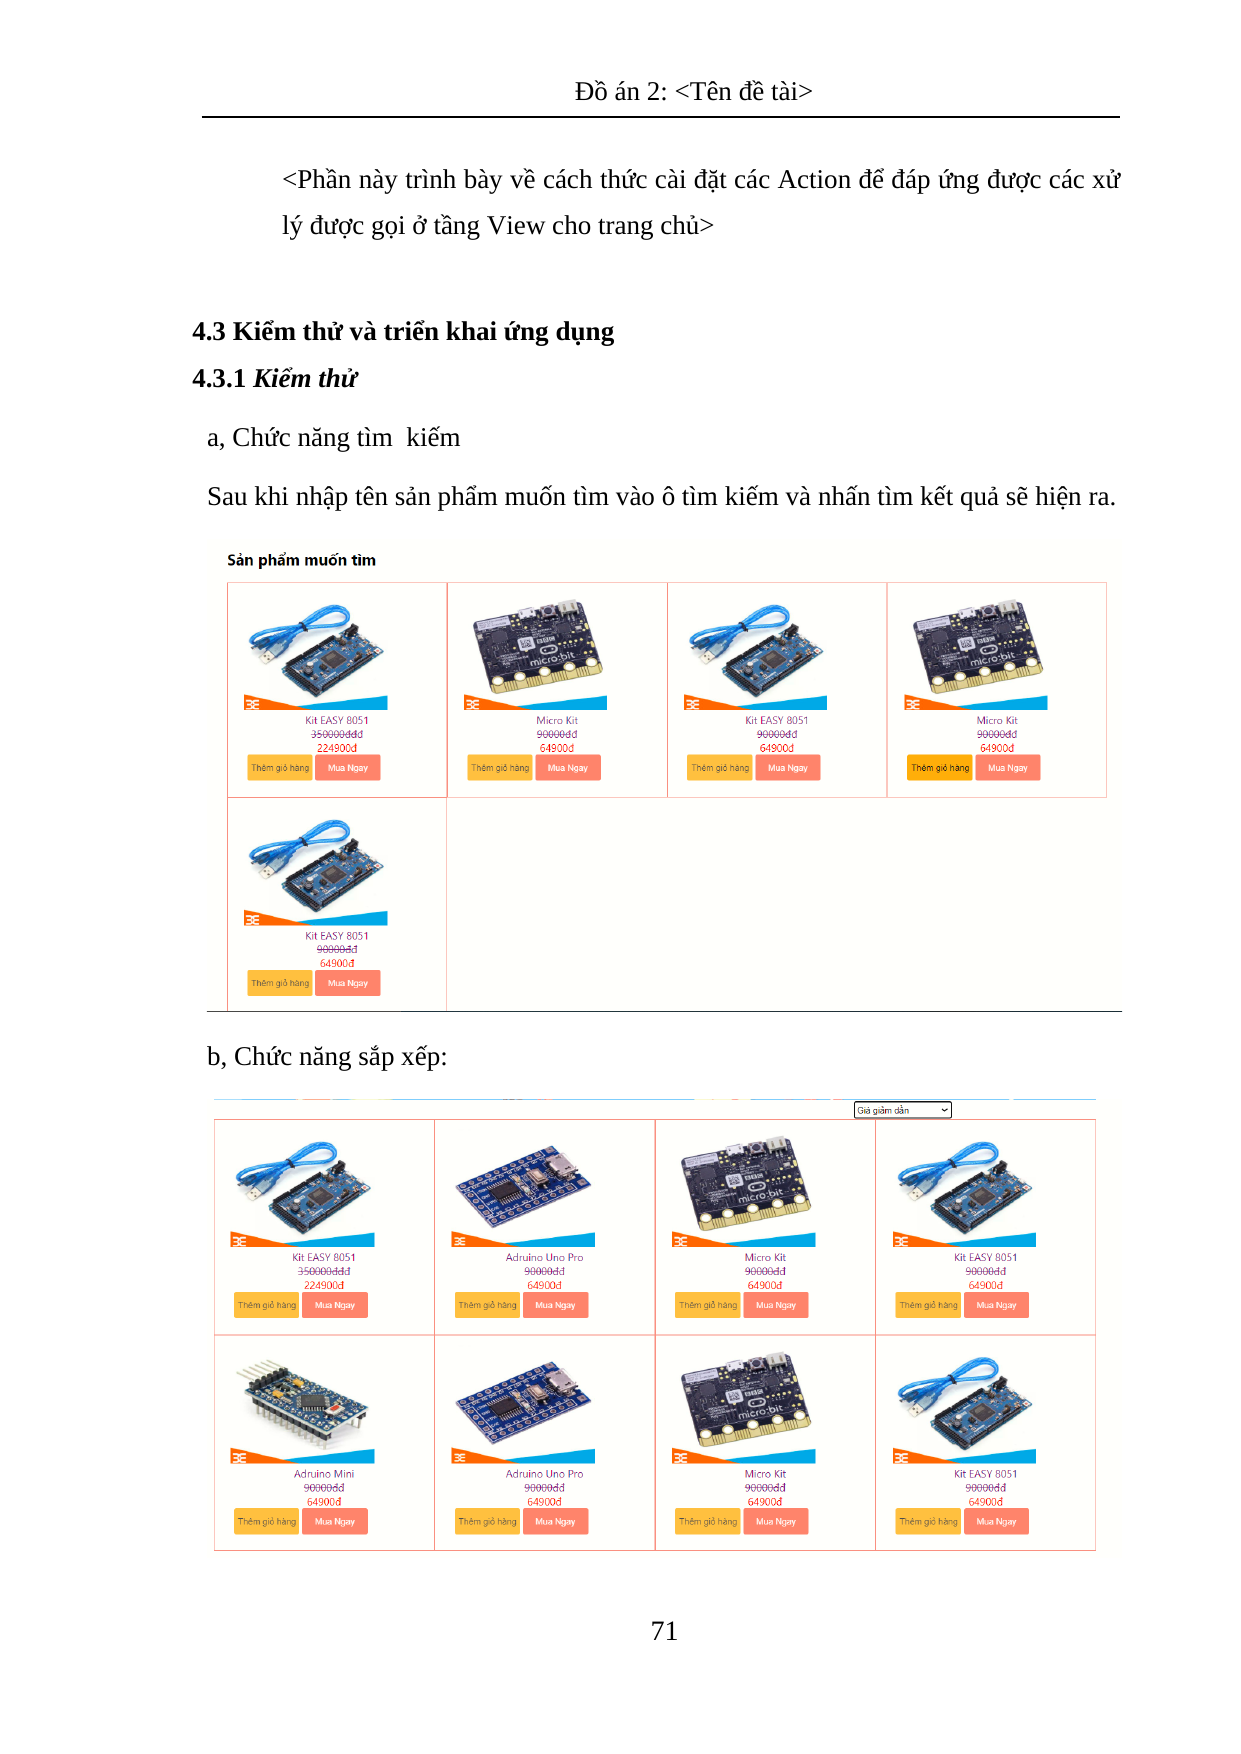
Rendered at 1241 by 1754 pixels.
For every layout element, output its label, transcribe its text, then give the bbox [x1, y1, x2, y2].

picture [206, 539, 1123, 1012]
picture [206, 1099, 1123, 1558]
text <Phần này trình bày về cách thức cài đặt các Action để đáp ứng được các xử lý được gọi ở tầng View cho trang chủ> [282, 163, 1122, 241]
list Kiểm thử và triển khai ứng dụng [192, 315, 1122, 346]
text a, Chức năng tìm kiếm [207, 421, 1122, 452]
list Kiểm thử [192, 362, 1122, 393]
text Sau khi nhập tên sản phẩm muốn tìm vào ô tìm kiếm và nhấn tìm kết quả sẽ hiện ra. [207, 480, 1122, 511]
text b, Chức năng sắp xếp: [207, 1040, 1122, 1071]
